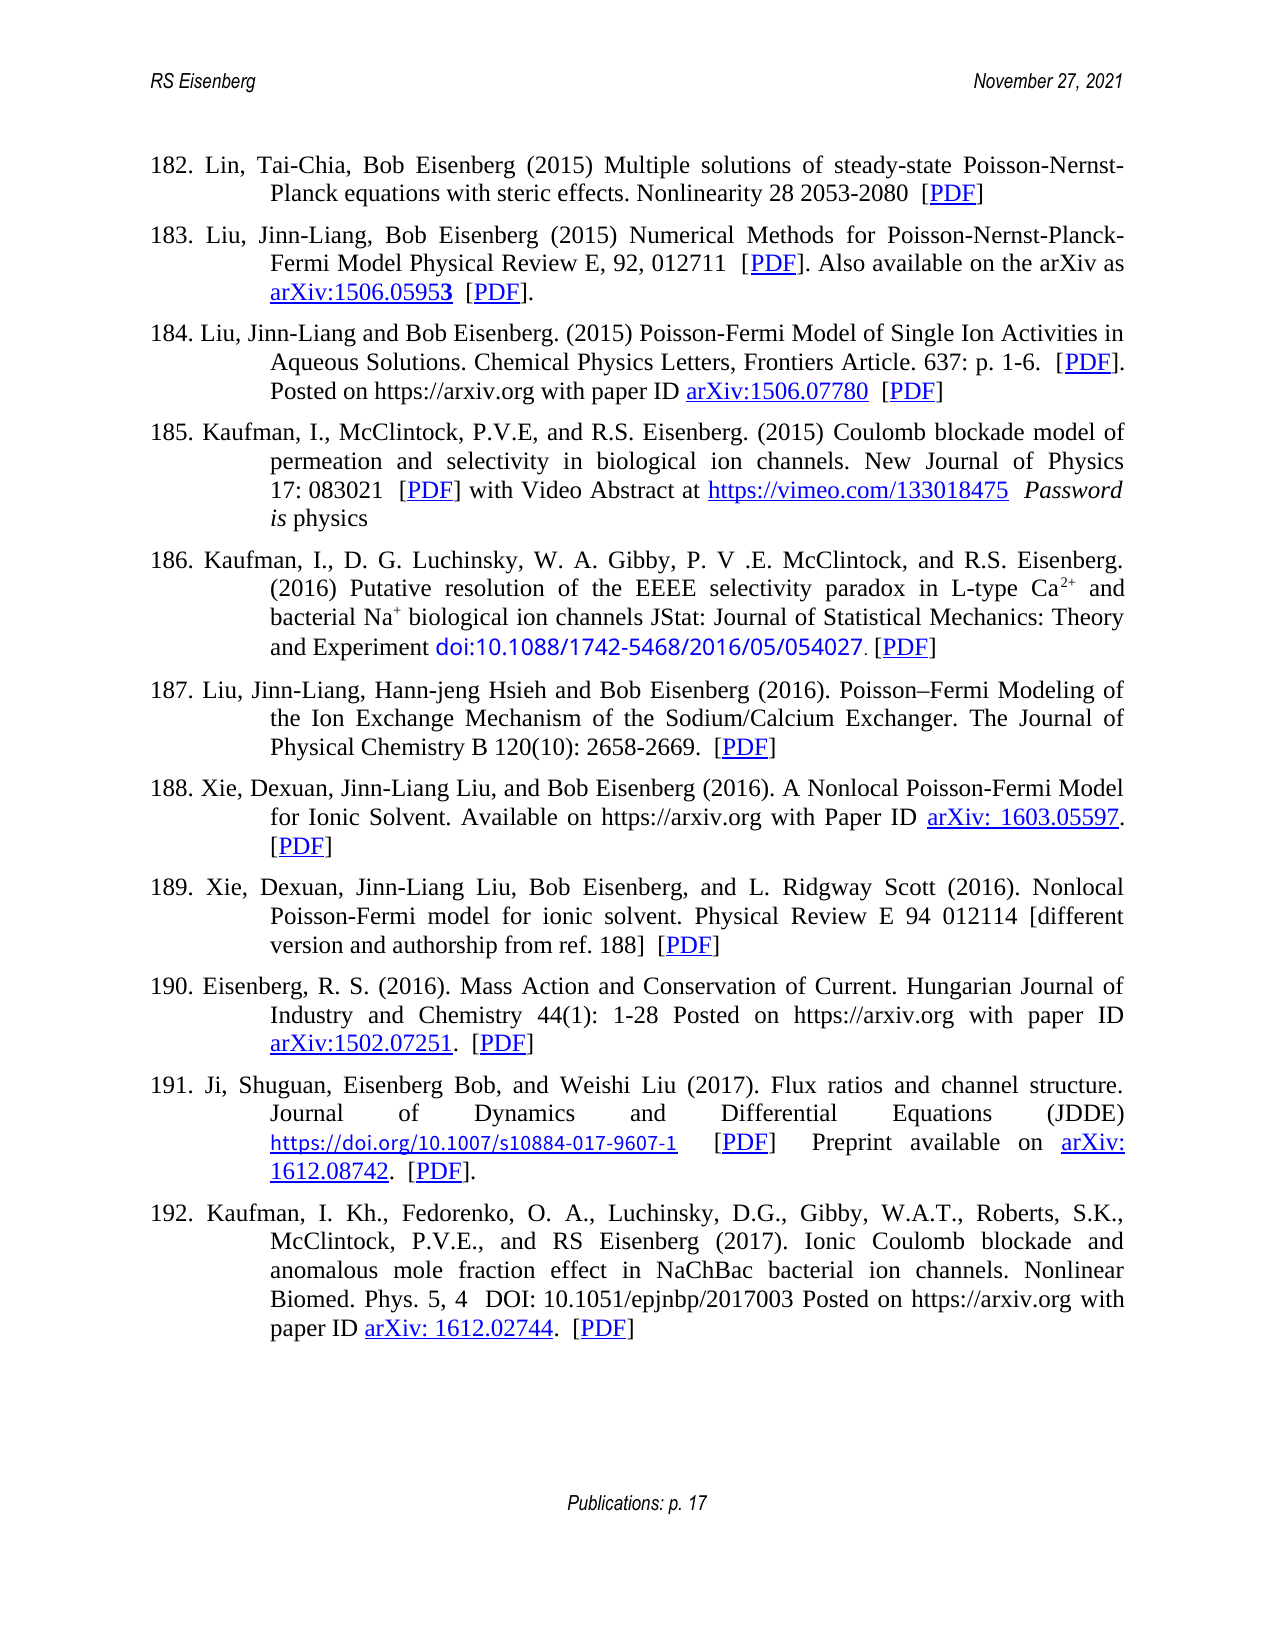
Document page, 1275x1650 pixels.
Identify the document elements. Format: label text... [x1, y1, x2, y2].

text 192. Kaufman, I. Kh., Fedorenko, O. A., Luchinsky, D.G., Gibby, W.A.T., Roberts, S.K., McClintock, P.V.E., and RS Eisenberg (2017). Ionic Coulomb blockade and anomalous mole fraction effect in NaChBac bacterial ion channels. Nonlinear Biomed. Phys. 5, 4 DOI: 10.1051/epjnbp/2017003 Posted on https://arxiv.org with paper ID arXiv: 1612.02744. [PDF] [150, 1198, 1125, 1341]
text 190. Eisenberg, R. S. (2016). Mass Action and Conservation of Current. Hungarian Journal of Industry and Chemistry 44(1): 1-28 Posted on https://arxiv.org with paper ID arXiv:1502.07251. [PDF] [150, 971, 1125, 1057]
text 185. Kaufman, I., McClintock, P.V.E, and R.S. Eisenberg. (2015) Coulomb blockade model of permeation and selectivity in biological ion channels. New Journal of Physics 17: 083021 [PDF] with Video Abstract at https://vimeo.com/133018475 Password is physics [150, 417, 1125, 532]
text 189. Xie, Dexuan, Jinn-Liang Liu, Bob Eisenberg, and L. Ridgway Scott (2016). Nonlocal Poisson-Fermi model for ionic solvent. Physical Review E 94 012114 [different version and authorship from ref. 188] [PDF] [150, 872, 1125, 958]
text 188. Xie, Dexuan, Jinn-Liang Liu, and Bob Eisenberg (2016). A Nonlocal Poisson-Fermi Model for Ionic Solvent. Available on https://arxiv.org with Paper ID arXiv: 1603.05597. [PDF] [150, 773, 1125, 860]
text 182. Lin, Tai-Chia, Bob Eisenberg (2015) Multiple solutions of steady-state Poisson-Nernst-Planck equations with steric effects. Nonlinearity 28 2053-2080 [PDF] [150, 150, 1125, 207]
text 187. Liu, Jinn-Liang, Hann-jeng Hsieh and Bob Eisenberg (2016). Poisson–Fermi Modeling of the Ion Exchange Mechanism of the Sodium/Calcium Exchanger. The Journal of Physical Chemistry B 120(10): 2658-2669. [PDF] [150, 675, 1125, 761]
text 191. Ji, Shuguan, Eisenberg Bob, and Weishi Liu (2017). Flux ratios and channel structure. Journal of Dynamics and Differential Equations (JDDE) https://doi.org/10.1007/s10884-017-9607-1 [PDF] Preprint available on arXiv: 1612.08742. [PDF]. [150, 1070, 1125, 1185]
text 183. Liu, Jinn-Liang, Bob Eisenberg (2015) Numerical Methods for Poisson-Nernst-Planck-Fermi Model Physical Review E, 92, 012711 [PDF]. Also available on the arXiv as arXiv:1506.05953 [PDF]. [150, 220, 1125, 306]
text 186. Kaufman, I., D. G. Luchinsky, W. A. Gibby, P. V .E. McClintock, and R.S. Eisenberg. (2016) Putative resolution of the EEEE selectivity paradox in L-type Ca2+ and bacterial Na+ biological ion channels JStat: Journal of Statistical Mechanics: Theory and Experiment doi:10.1088/1742-5468/2016/05/054027. [PDF] [150, 545, 1125, 662]
text 184. Liu, Jinn-Liang and Bob Eisenberg. (2015) Poisson-Fermi Model of Single Ion Activities in Aqueous Solutions. Chemical Physics Letters, Frontiers Article. 637: p. 1-6. [PDF]. Posted on https://arxiv.org with paper ID arXiv:1506.07780 [PDF] [150, 318, 1125, 405]
